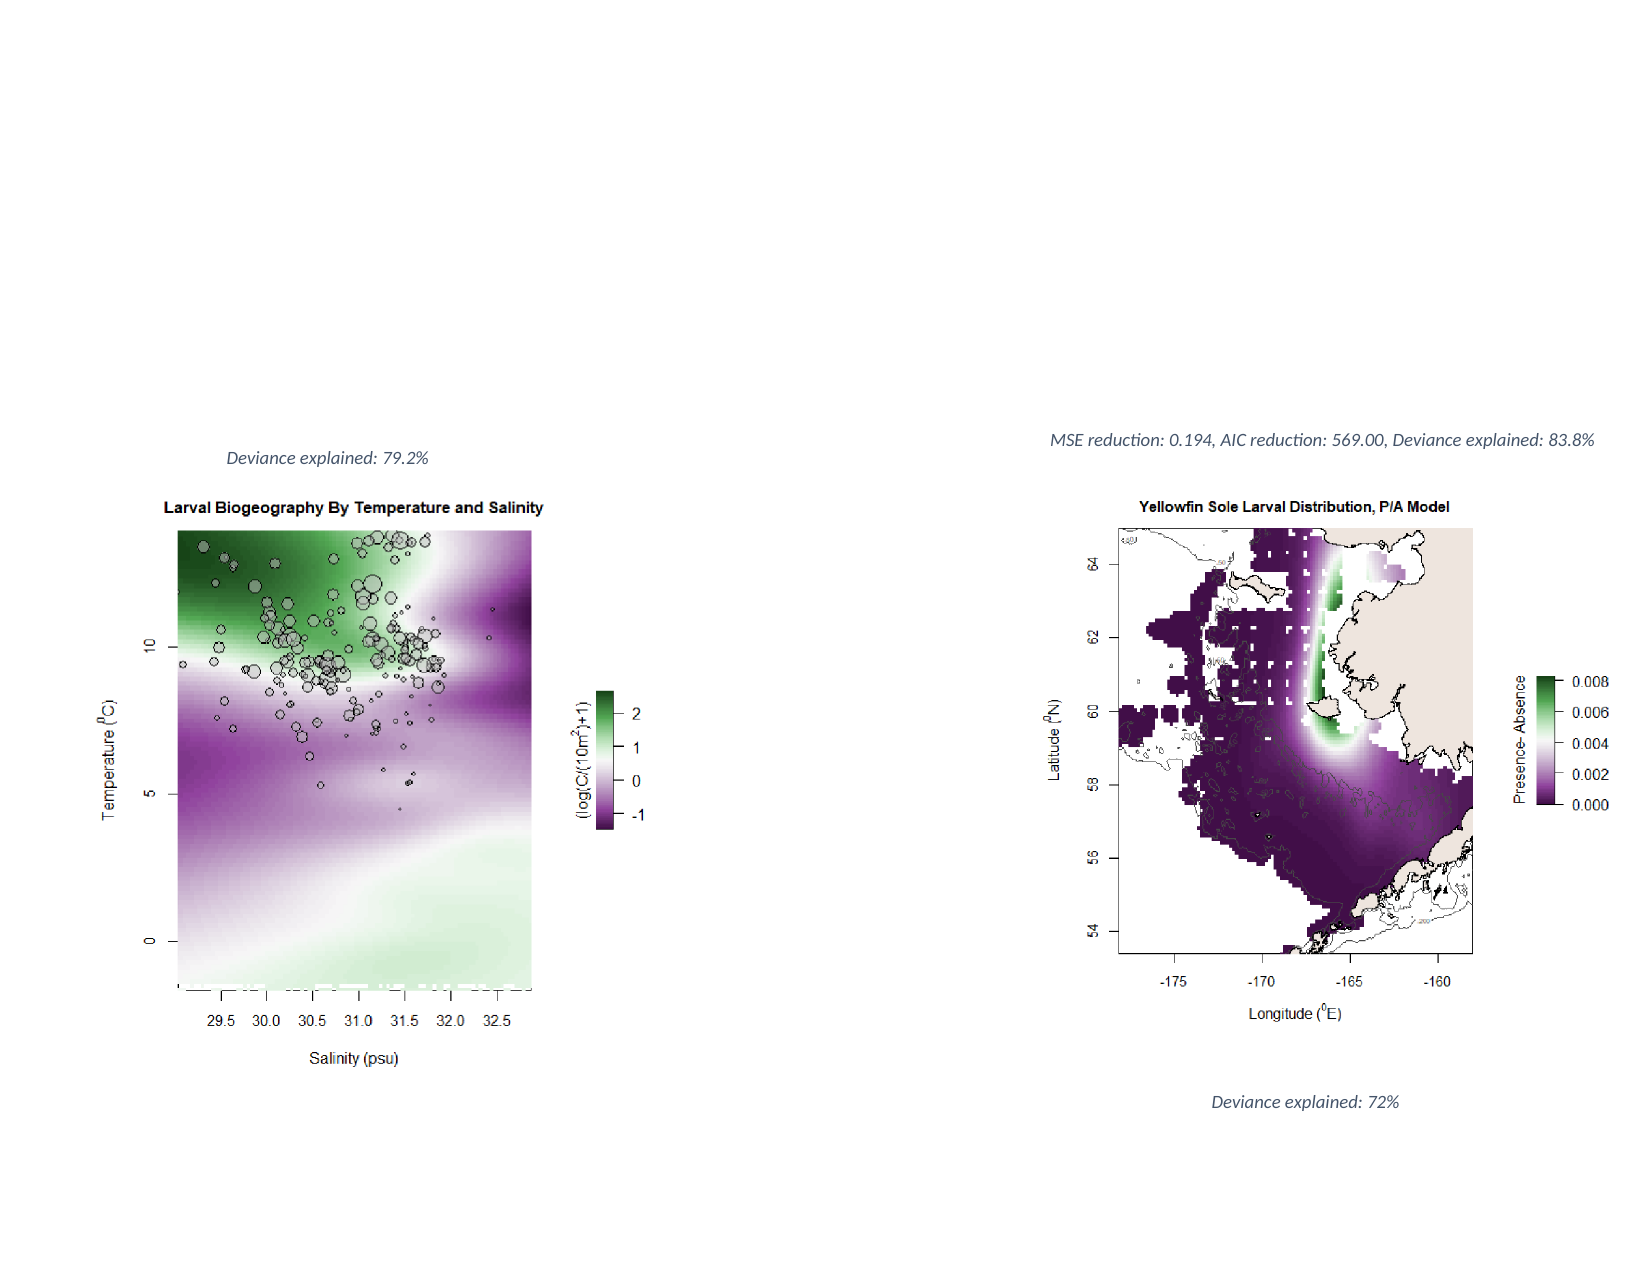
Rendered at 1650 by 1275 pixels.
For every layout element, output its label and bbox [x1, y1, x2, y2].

picture [1036, 487, 1621, 1030]
picture [85, 487, 657, 1079]
